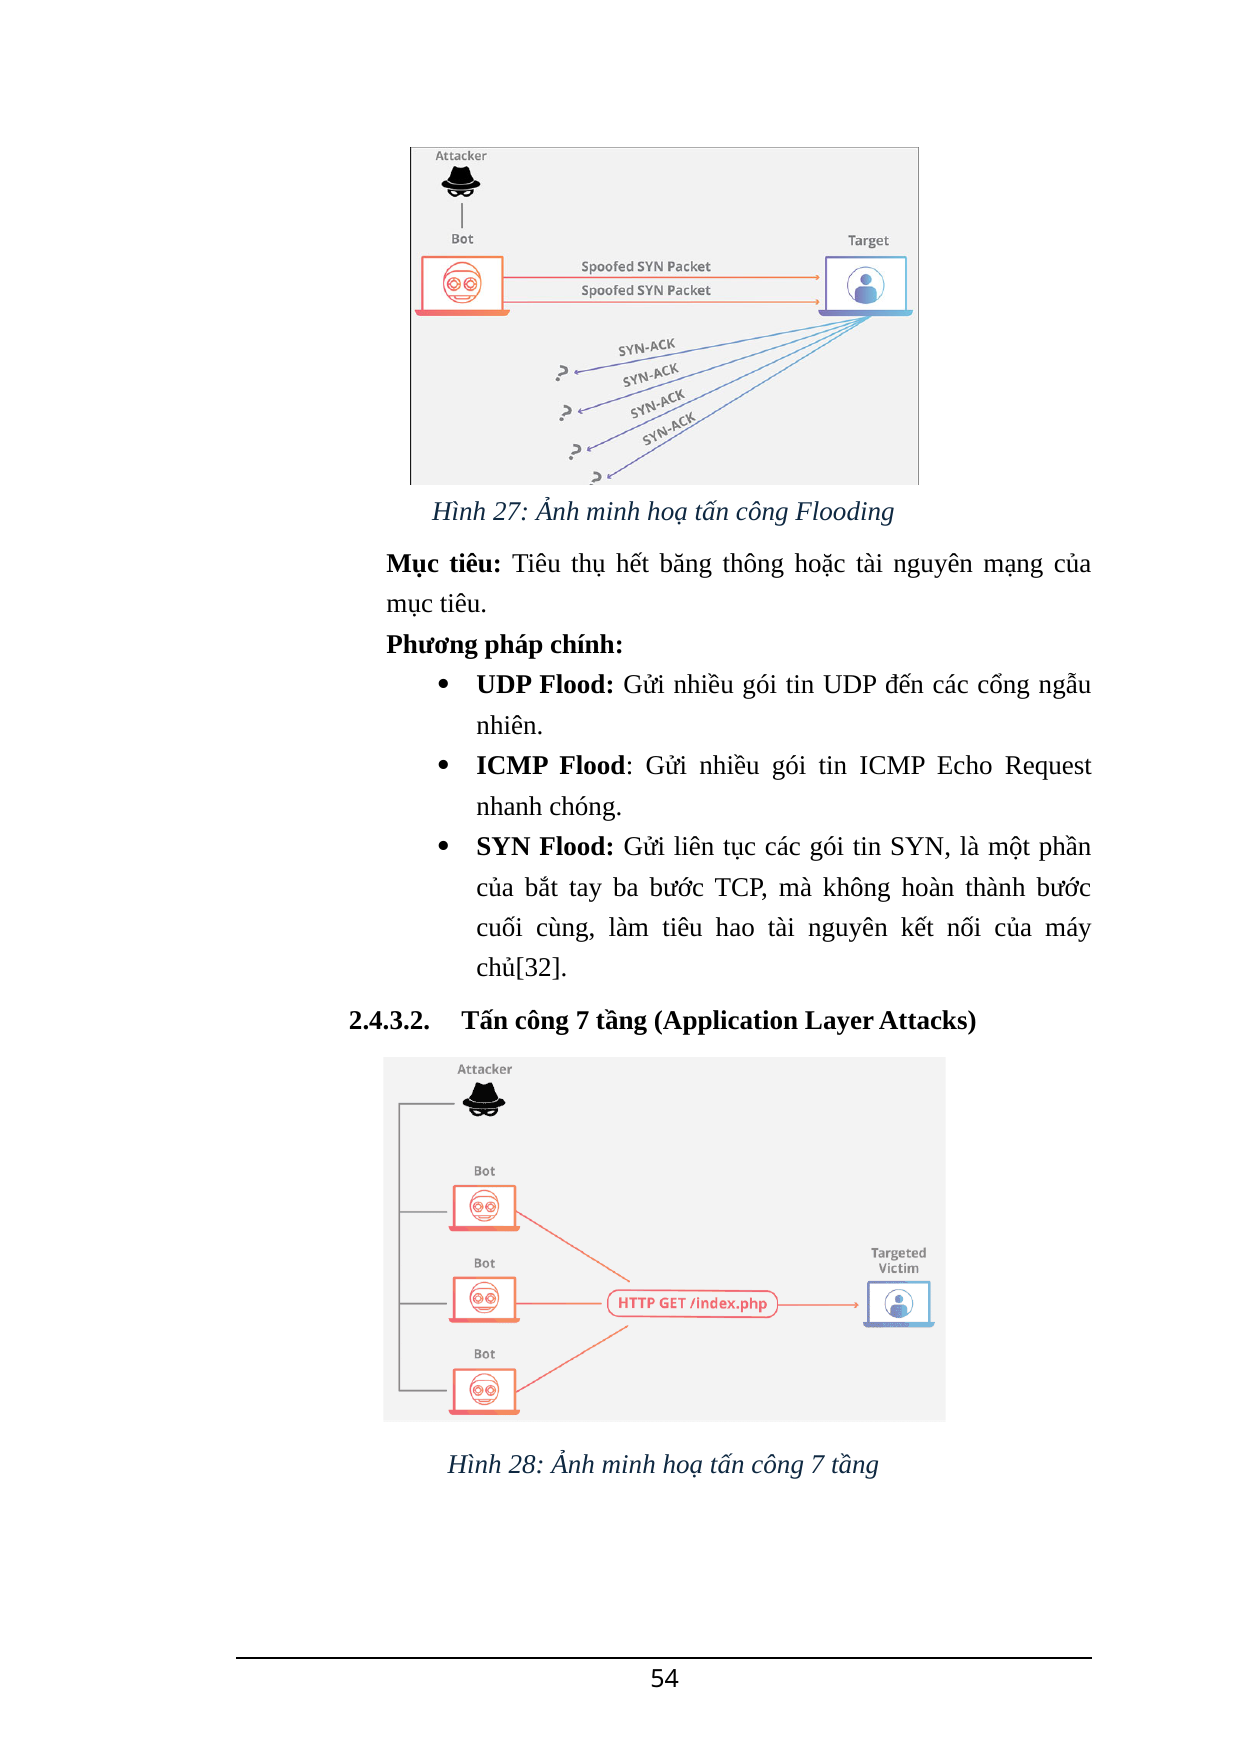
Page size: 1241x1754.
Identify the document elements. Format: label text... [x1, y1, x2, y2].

list Tấn công 7 tầng (Application Layer Attacks) [349, 1004, 1092, 1036]
list SYN Flood: Gửi liên tục các gói tin SYN, là một phần của bắt tay ba bước TCP, mà không hoàn thành bước cuối cùng, làm tiêu hao tài nguyên kết nối của máy chủ[32]. [439, 830, 1092, 983]
list UDP Flood: Gửi nhiều gói tin UDP đến các cổng ngẫu nhiên. [439, 668, 1092, 740]
picture [383, 1057, 946, 1422]
list ICMP Flood: Gửi nhiều gói tin ICMP Echo Request nhanh chóng. [439, 749, 1092, 821]
list Phương pháp chính: [386, 628, 1092, 659]
list Mục tiêu: Tiêu thụ hết băng thông hoặc tài nguyên mạng của mục tiêu. [386, 547, 1092, 619]
picture [410, 147, 919, 485]
